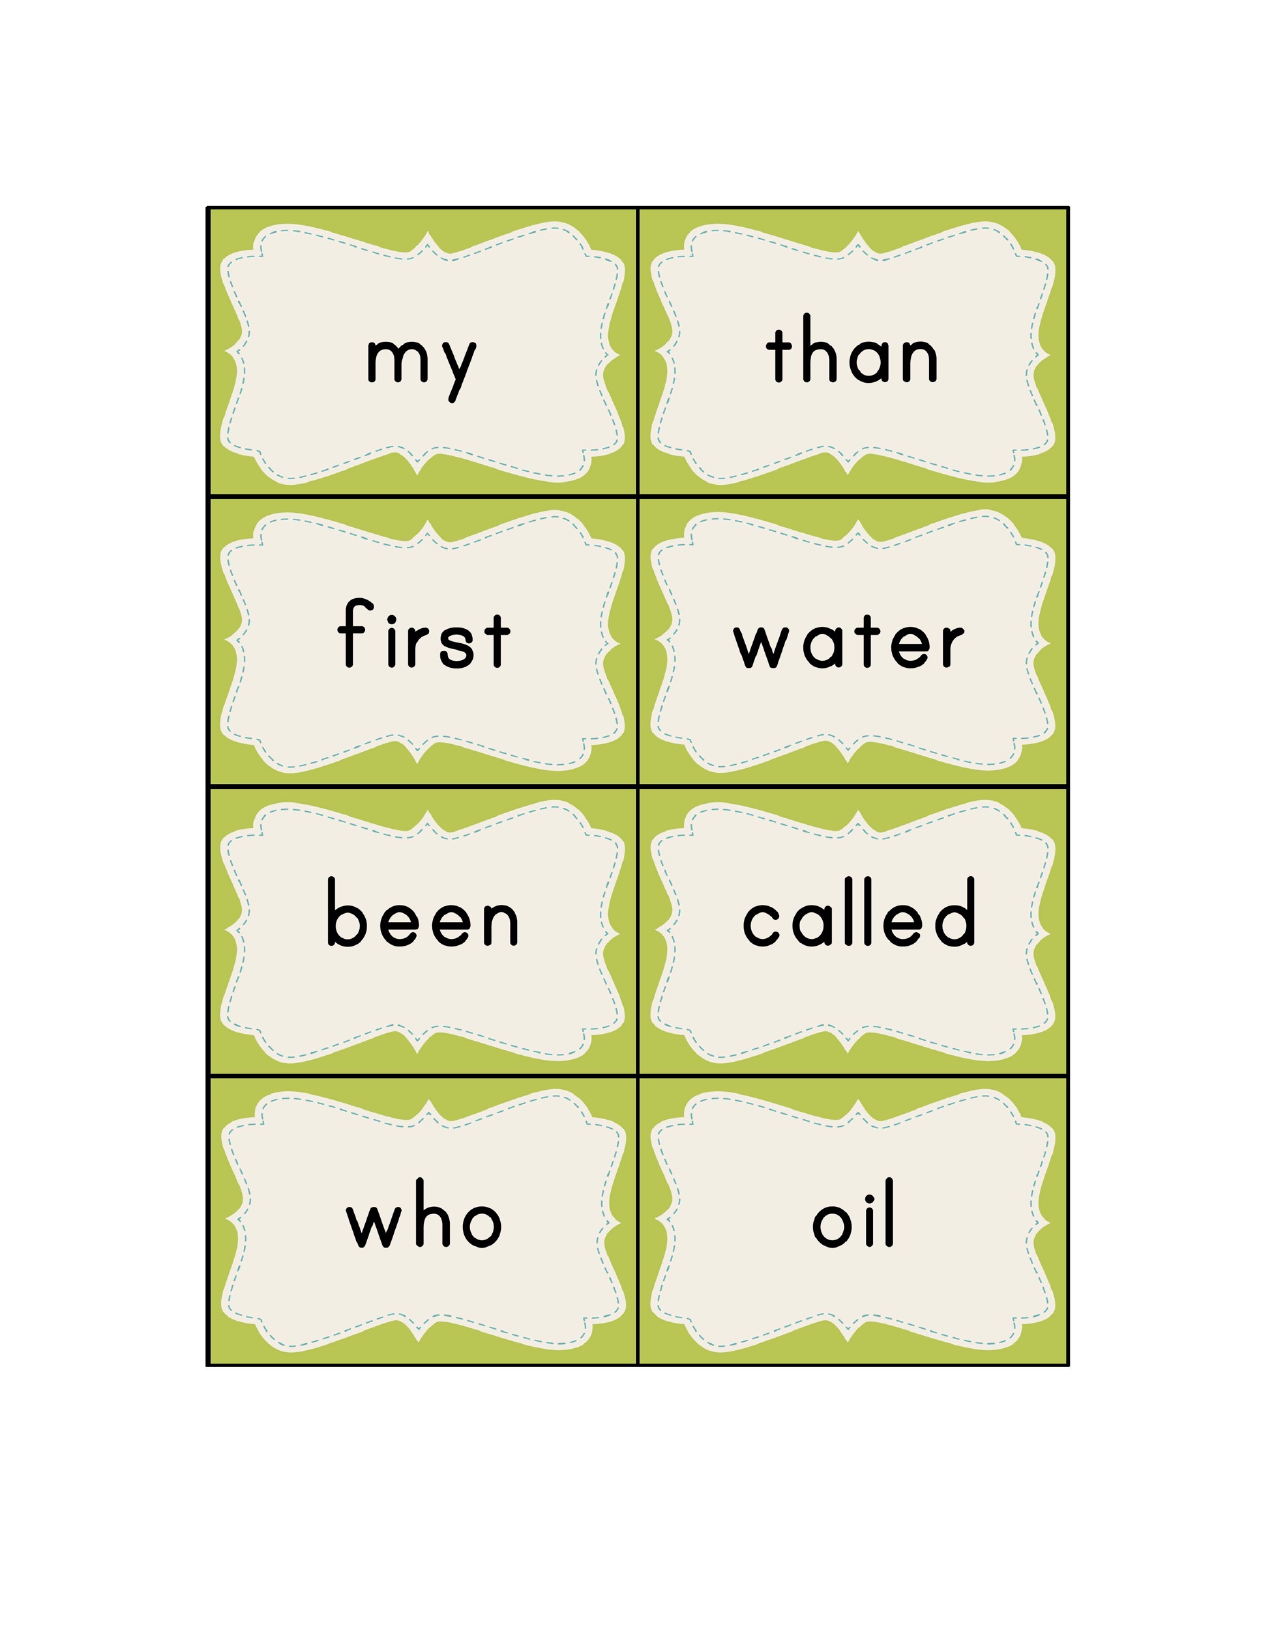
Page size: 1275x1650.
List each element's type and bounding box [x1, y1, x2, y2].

picture [150, 150, 1125, 1414]
